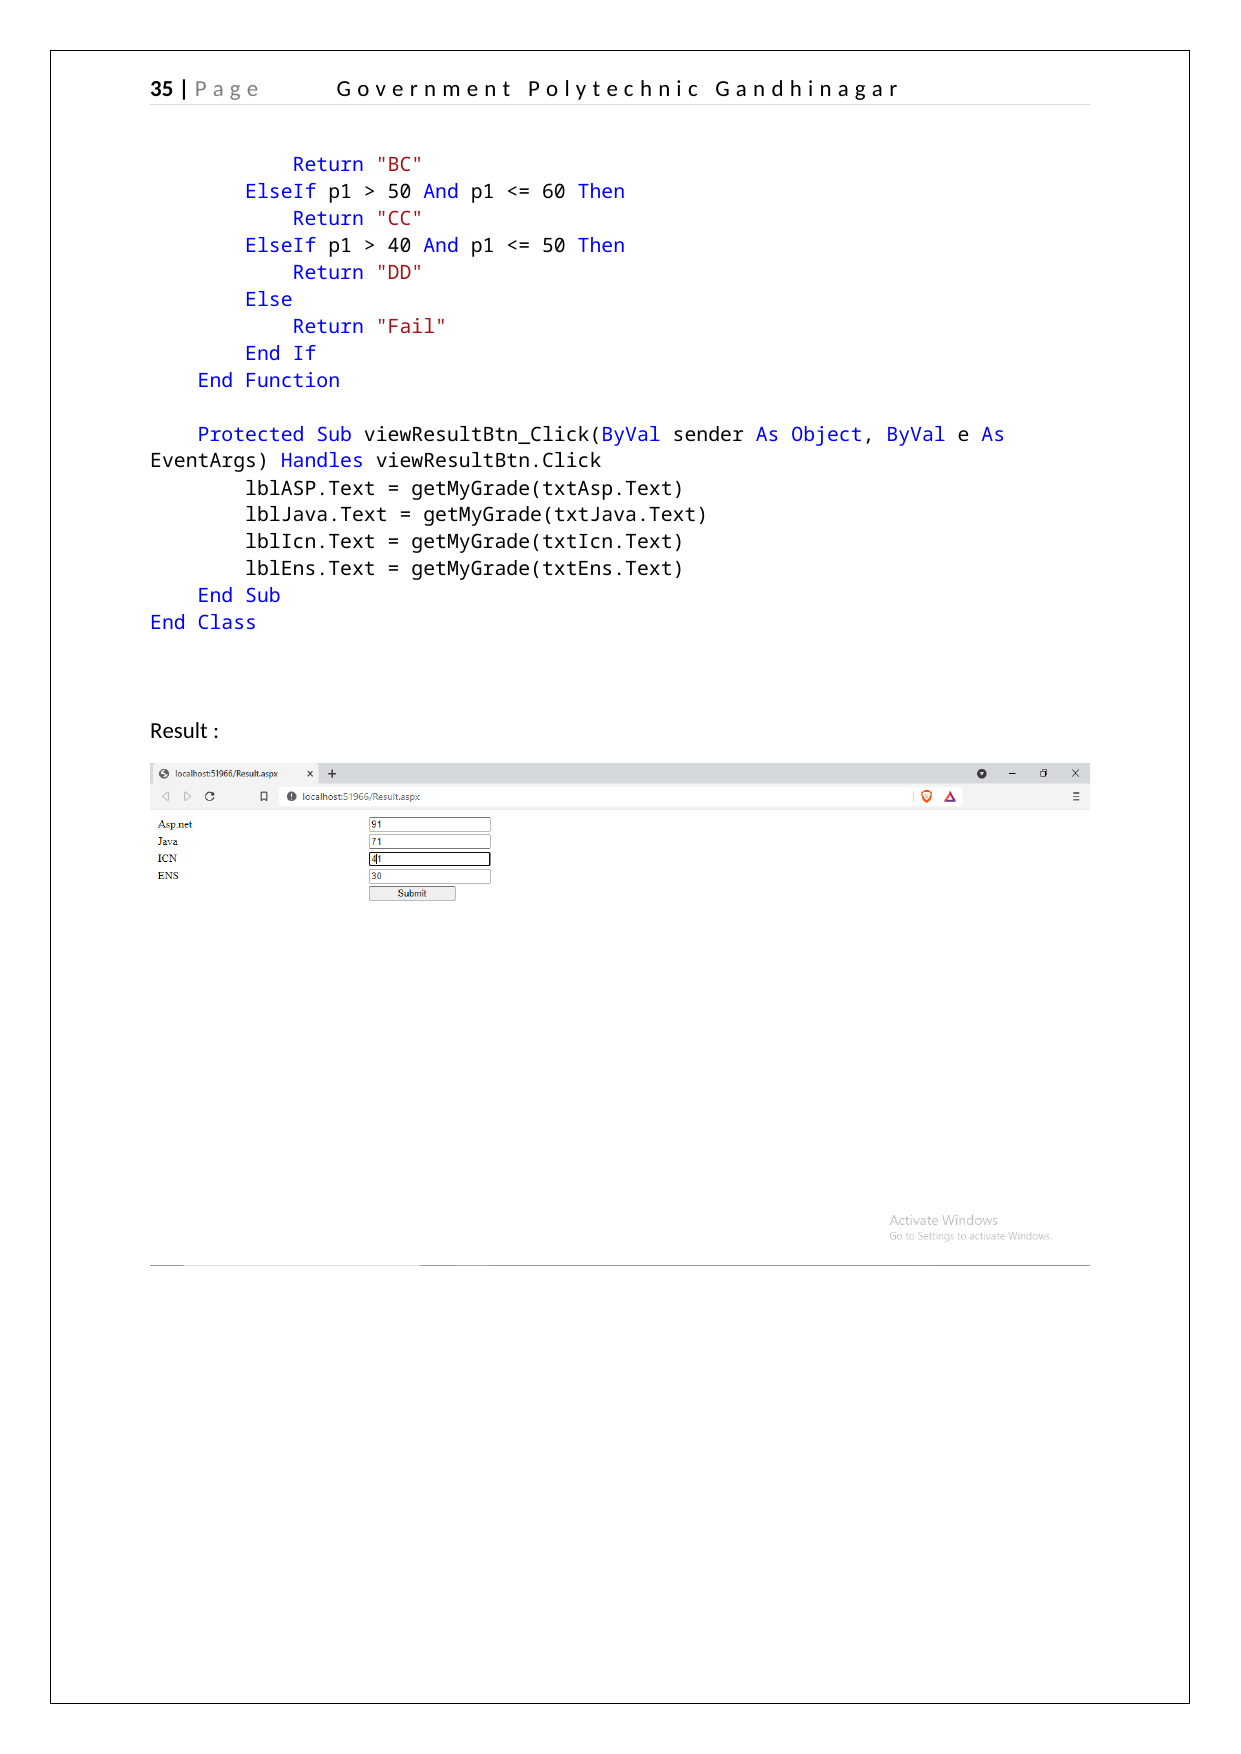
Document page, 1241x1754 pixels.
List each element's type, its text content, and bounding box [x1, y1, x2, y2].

text End Sub [150, 582, 1090, 609]
text lblASP.Text = getMyGrade(txtAsp.Text) [150, 474, 1090, 501]
text End Function [150, 366, 1090, 393]
text lblJava.Text = getMyGrade(txtJava.Text) [150, 501, 1090, 528]
text Protected Sub viewResultBtn_Click(ByVal sender As Object, ByVal e As EventArgs) Handles viewResultBtn.Click [150, 420, 1090, 474]
text Return "Fail" [150, 312, 1090, 339]
text lblEns.Text = getMyGrade(txtEns.Text) [150, 555, 1090, 582]
text ElseIf p1 > 50 And p1 <= 60 Then [150, 177, 1090, 204]
text End If [150, 339, 1090, 366]
text Result : [150, 717, 1090, 744]
text lblIcn.Text = getMyGrade(txtIcn.Text) [150, 528, 1090, 555]
text Return "DD" [150, 258, 1090, 285]
text Return "BC" [150, 150, 1090, 177]
text End Class [150, 609, 1090, 636]
text Else [150, 285, 1090, 312]
text Return "CC" [150, 204, 1090, 231]
text ElseIf p1 > 40 And p1 <= 50 Then [150, 231, 1090, 258]
picture [150, 763, 1091, 1266]
